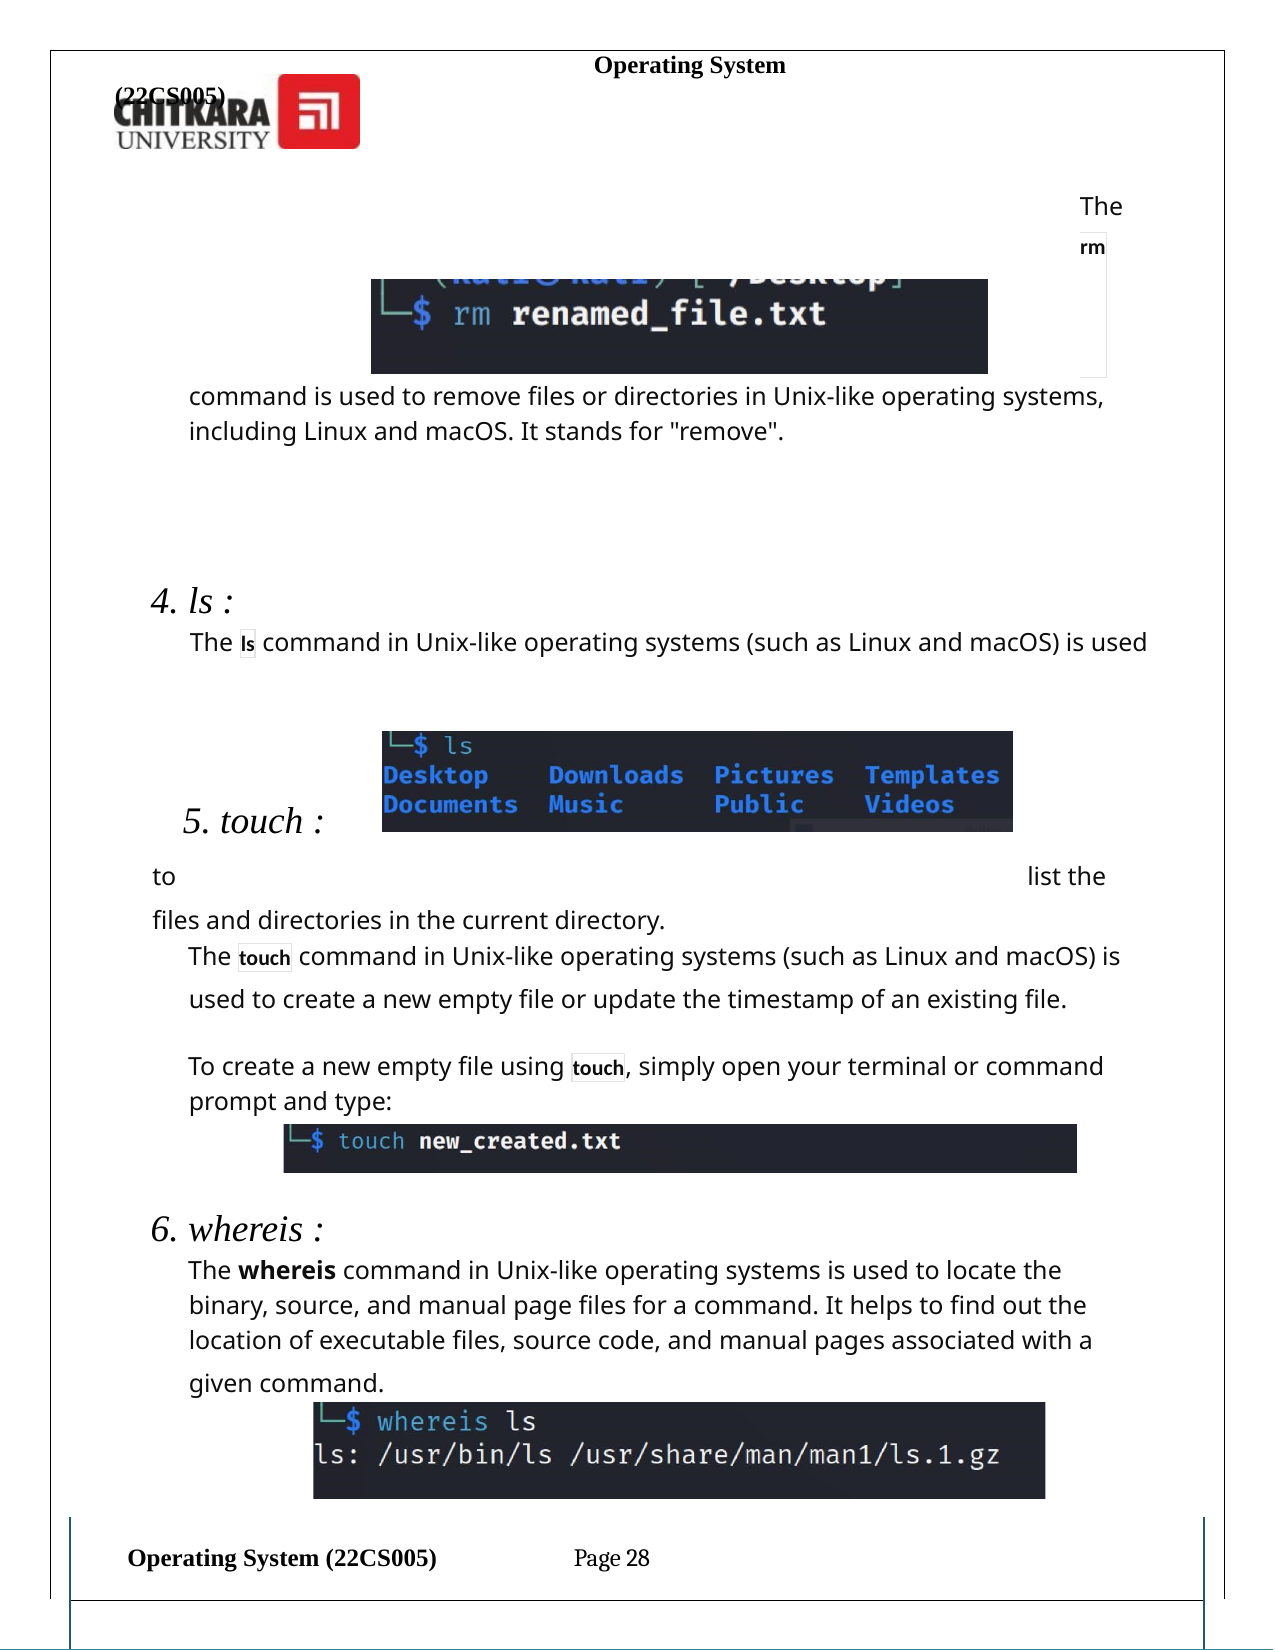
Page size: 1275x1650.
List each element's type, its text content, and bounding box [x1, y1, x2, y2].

text The touch command in Unix-like operating systems (such as Linux and macOS) is used to create a new empty file or update the timestamp of an existing file. [188, 939, 1156, 1017]
picture [283, 1124, 1077, 1173]
text The whereis command in Unix-like operating systems is used to locate the binary, source, and manual page files for a command. It helps to find out the location of executable files, source code, and manual pages associated with a given command. [188, 1253, 1129, 1401]
list ls : [150, 578, 1156, 621]
picture [382, 731, 1013, 832]
text The ls command in Unix-like operating systems (such as Linux and macOS) is used to list the files and directories in the current directory. [152, 625, 1156, 937]
list whereis : [150, 1206, 1156, 1249]
text To create a new empty file using touch, simply open your terminal or command prompt and type: [188, 1049, 1156, 1118]
picture [313, 1402, 1046, 1499]
text The rm command is used to remove files or directories in Unix-like operating systems, including Linux and macOS. It stands for "remove". [188, 189, 1156, 448]
picture [371, 279, 988, 374]
picture [114, 74, 360, 149]
